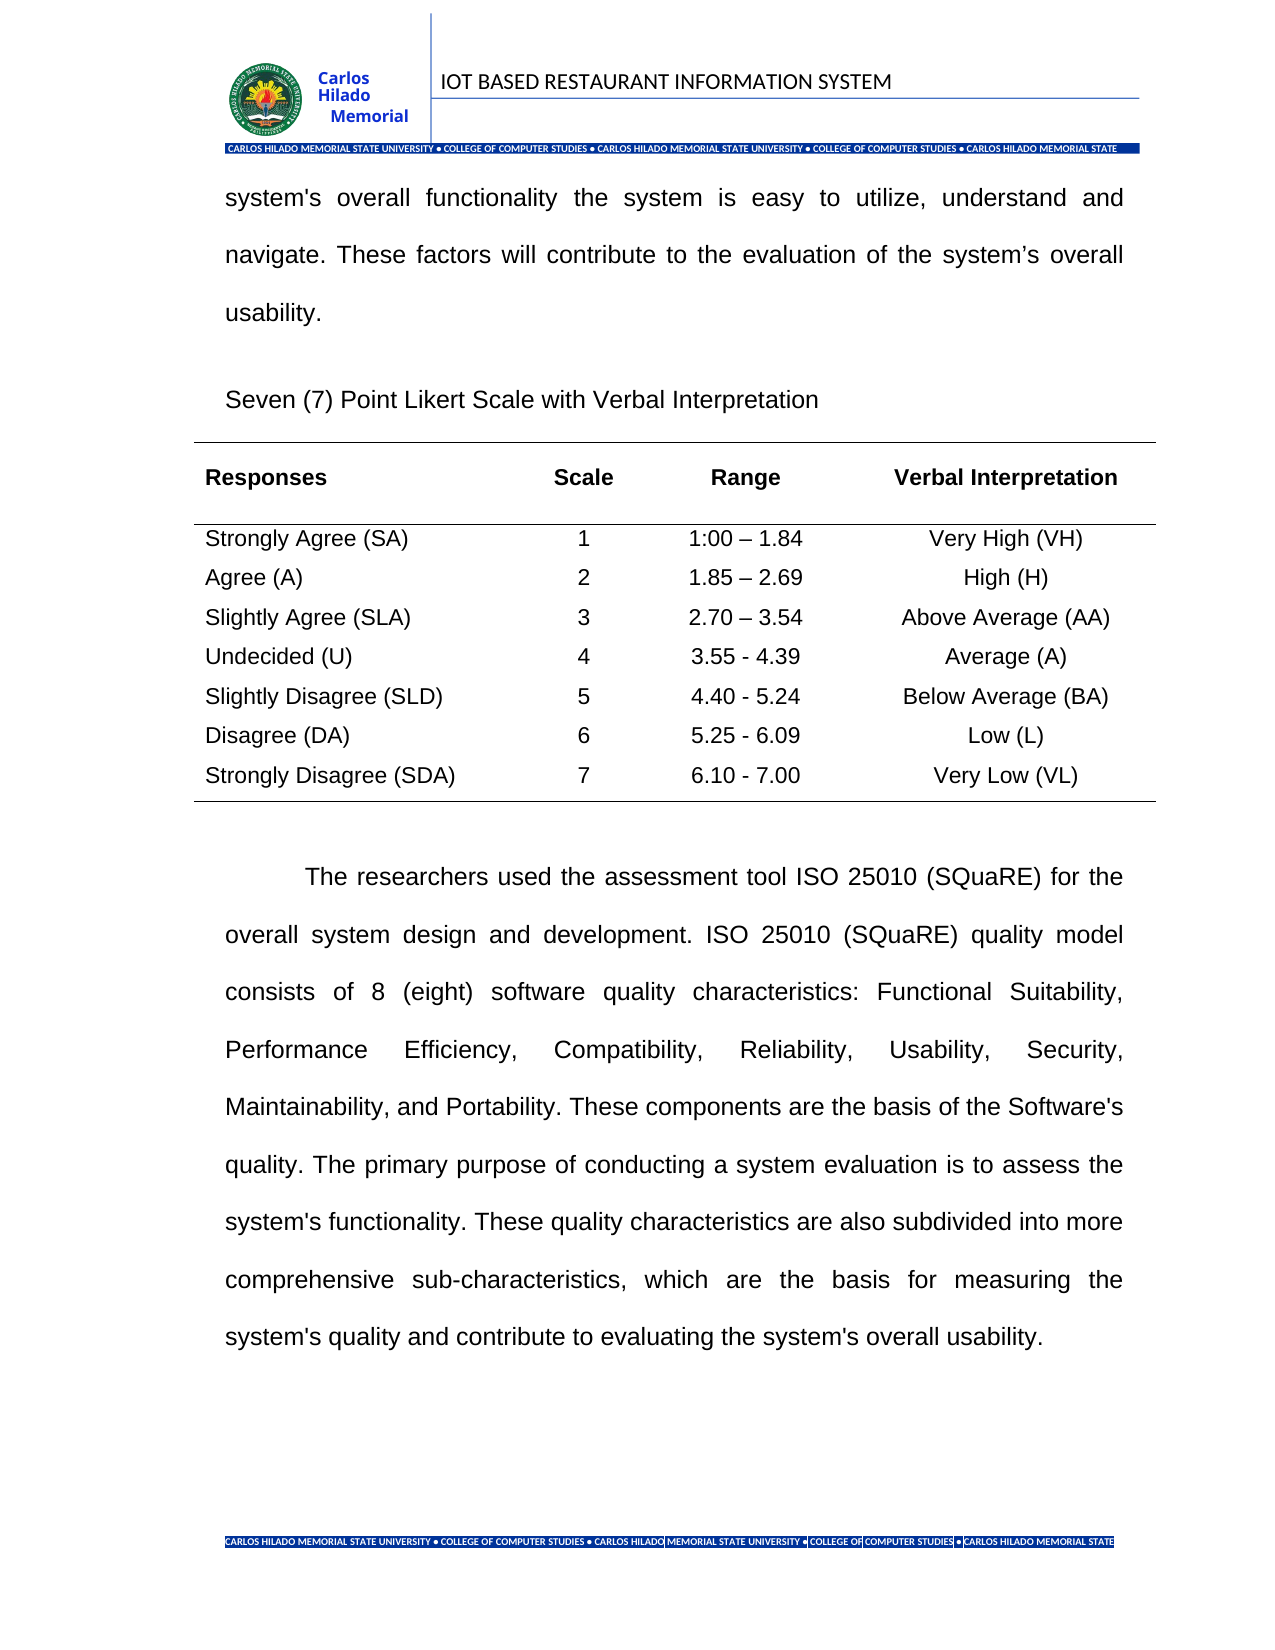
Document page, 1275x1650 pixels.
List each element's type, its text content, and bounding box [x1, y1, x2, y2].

table_cell Average (A) [856, 643, 1156, 683]
picture [229, 63, 302, 136]
table_cell Very High (VH) [856, 525, 1156, 564]
table_cell 7 [532, 762, 636, 801]
text Seven (7) Point Likert Scale with Verbal Interpretation [225, 385, 1125, 413]
table_cell 2.70 – 3.54 [636, 604, 856, 643]
table_cell Very Low (VL) [856, 762, 1156, 801]
table_cell Disagree (DA) [194, 722, 532, 762]
table_cell 3.55 - 4.39 [636, 643, 856, 683]
table_cell 5 [532, 683, 636, 722]
table_header Verbal Interpretation [856, 443, 1156, 524]
table_cell 1 [532, 525, 636, 564]
table_cell Slightly Disagree (SLD) [194, 683, 532, 722]
table_cell 4.40 - 5.24 [636, 683, 856, 722]
table_header Scale [532, 443, 636, 524]
table_cell 6.10 - 7.00 [636, 762, 856, 801]
table_cell High (H) [856, 564, 1156, 604]
table_cell Below Average (BA) [856, 683, 1156, 722]
table_cell Strongly Agree (SA) [194, 525, 532, 564]
text The researchers used the assessment tool ISO 25010 (SQuaRE) for the overall system design and development. ISO 25010 (SQuaRE) quality model consists of 8 (eight) software quality characteristics: Functional Suitability, Performance Efficiency, Compatibility, Reliability, Usability, Security, Maintainability, and Portability. These components are the basis of the Software's quality. The primary purpose of conducting a system evaluation is to assess the system's functionality. These quality characteristics are also subdivided into more comprehensive sub-characteristics, which are the basis for measuring the system's quality and contribute to evaluating the system's overall usability. [225, 862, 1125, 1351]
table_cell 4 [532, 643, 636, 683]
table_cell Strongly Disagree (SDA) [194, 762, 532, 801]
table_cell 1.85 – 2.69 [636, 564, 856, 604]
table_cell Undecided (U) [194, 643, 532, 683]
table_cell Above Average (AA) [856, 604, 1156, 643]
table_cell Low (L) [856, 722, 1156, 762]
table_cell 1:00 – 1.84 [636, 525, 856, 564]
table_header Responses [194, 443, 532, 524]
table_cell Slightly Agree (SLA) [194, 604, 532, 643]
table_cell 3 [532, 604, 636, 643]
table_cell 6 [532, 722, 636, 762]
table_cell 5.25 - 6.09 [636, 722, 856, 762]
table_cell 2 [532, 564, 636, 604]
table_cell Agree (A) [194, 564, 532, 604]
table_header Range [636, 443, 856, 524]
